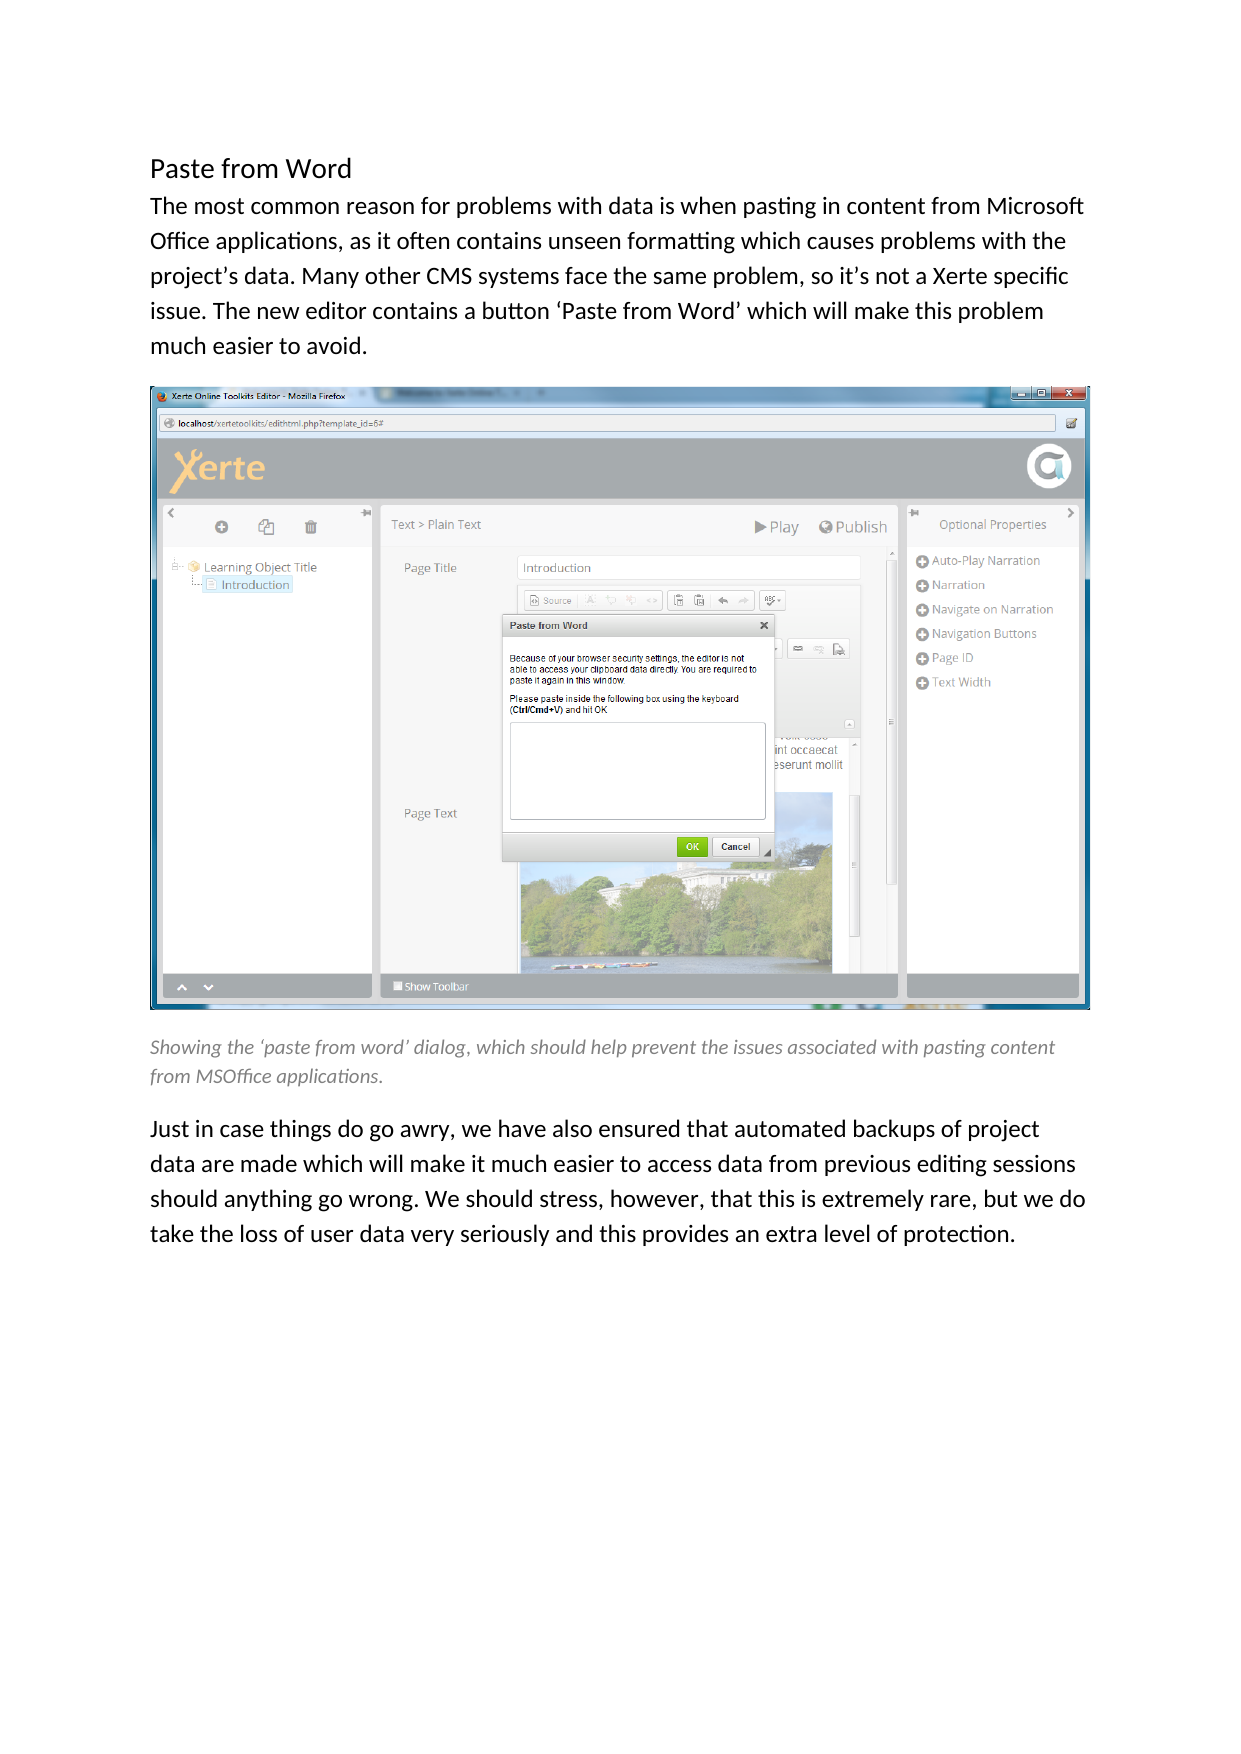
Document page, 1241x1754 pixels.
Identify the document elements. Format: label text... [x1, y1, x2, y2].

text Paste from Word The most common reason for problems with data is when pasting in content from Microsoft Office applications, as it often contains unseen formatting which causes problems with the project’s data. Many other CMS systems face the same problem, so it’s not a Xerte specific issue. The new editor contains a button ‘Paste from Word’ which will make this problem much easier to avoid. [150, 150, 1090, 361]
text Just in case things do go awry, we have also ensured that automated backups of project data are made which will make it much easier to access data from previous editing sessions should anything go wrong. We should stress, however, that this is extremely rare, but we do take the loss of user data very seriously and this provides an extra level of protection. [150, 1114, 1090, 1249]
picture [150, 386, 1091, 1010]
text Showing the ‘paste from word’ dialog, which should help prevent the issues associated with pasting content from MSOffice applications. [150, 1034, 1090, 1089]
